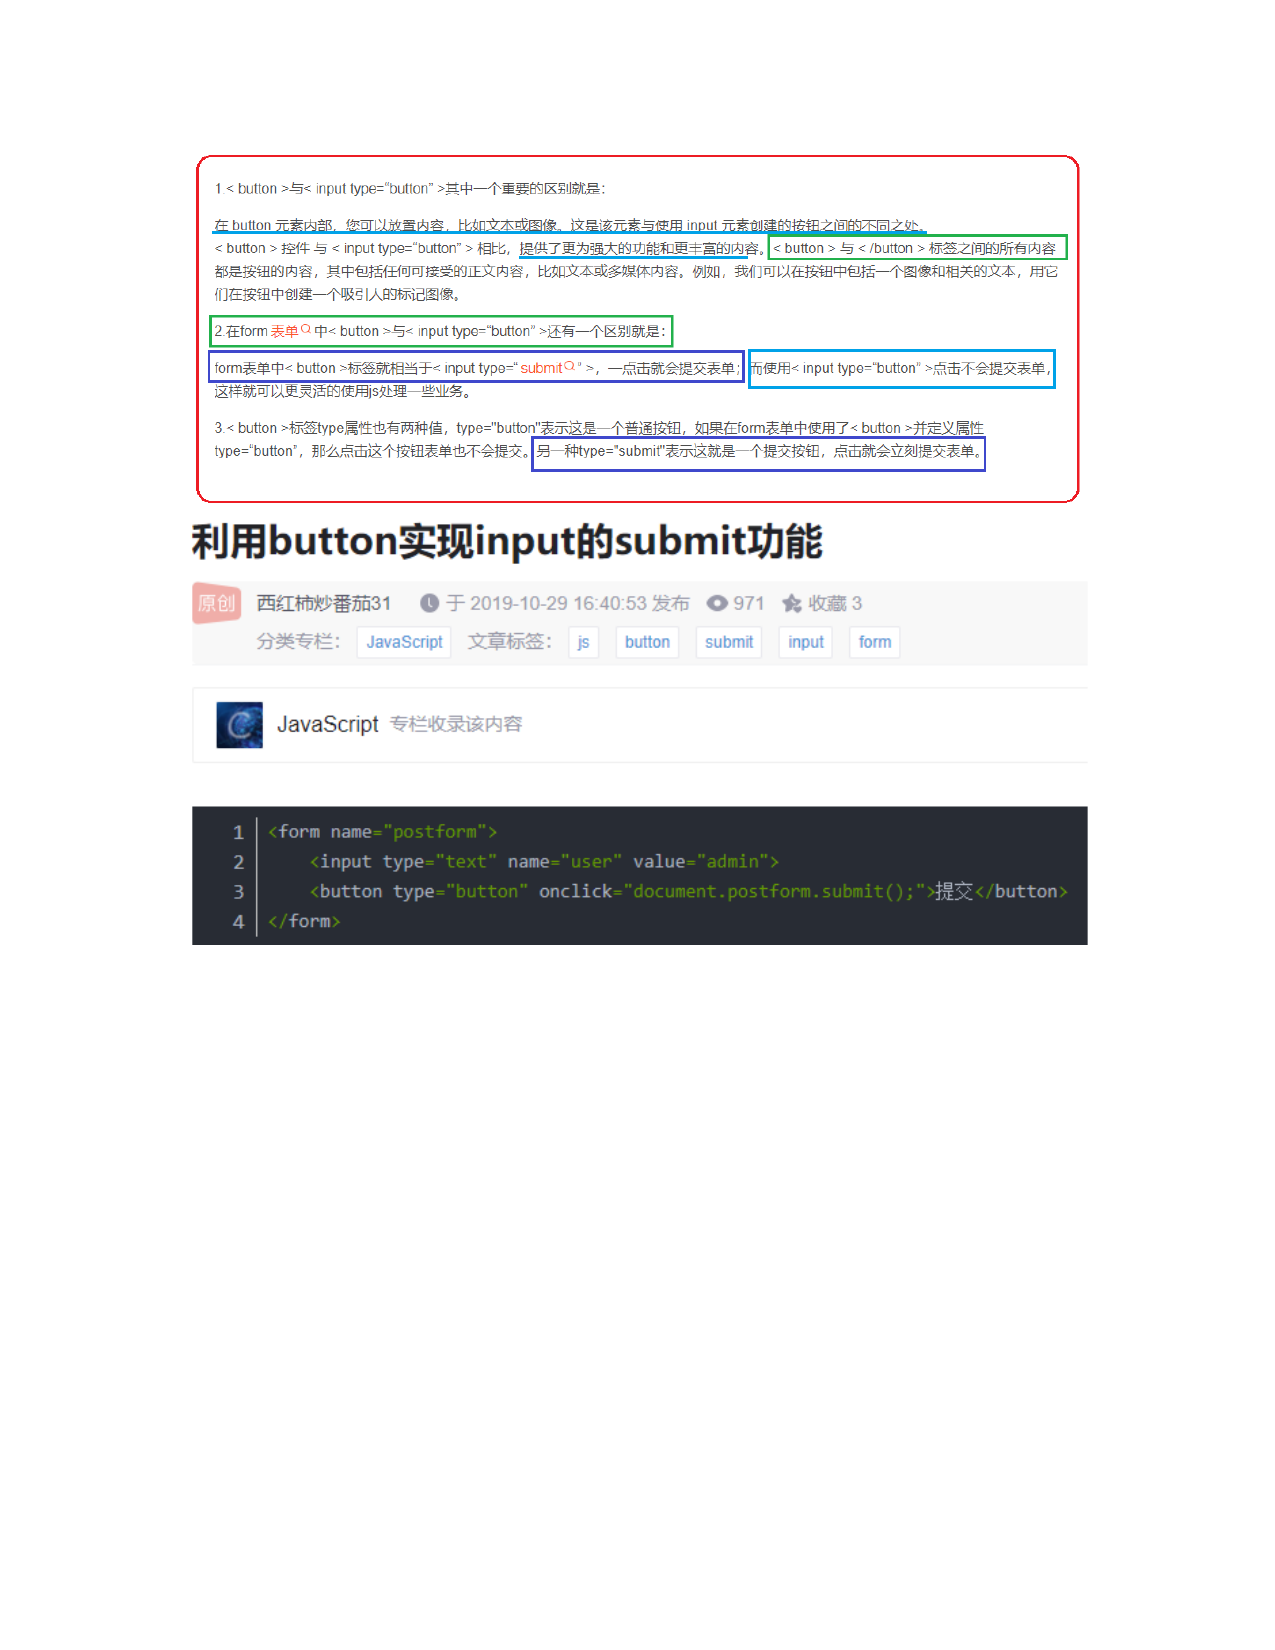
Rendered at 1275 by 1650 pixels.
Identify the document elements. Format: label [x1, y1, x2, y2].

picture [187, 511, 1088, 945]
picture [187, 150, 1087, 509]
